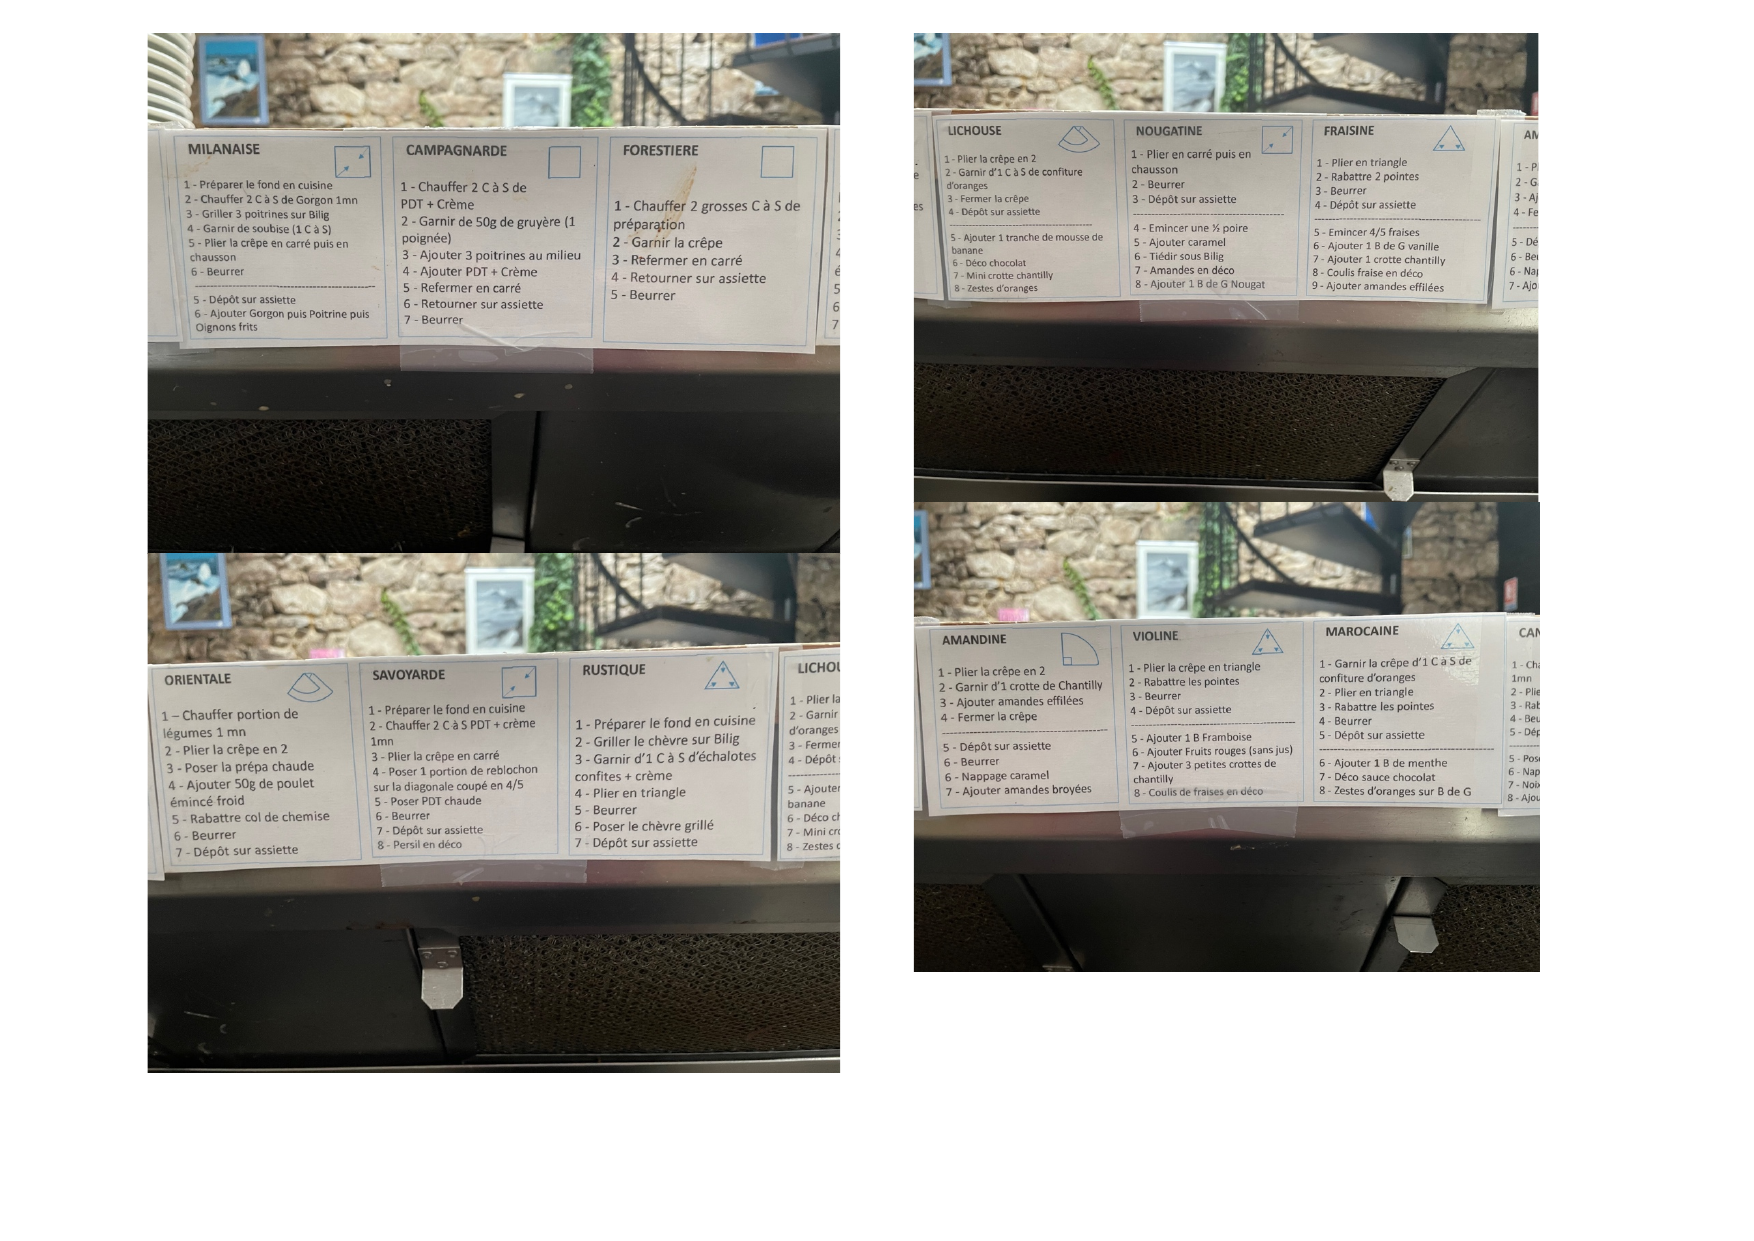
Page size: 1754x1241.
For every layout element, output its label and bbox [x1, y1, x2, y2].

picture [913, 33, 1540, 972]
picture [147, 33, 841, 1073]
